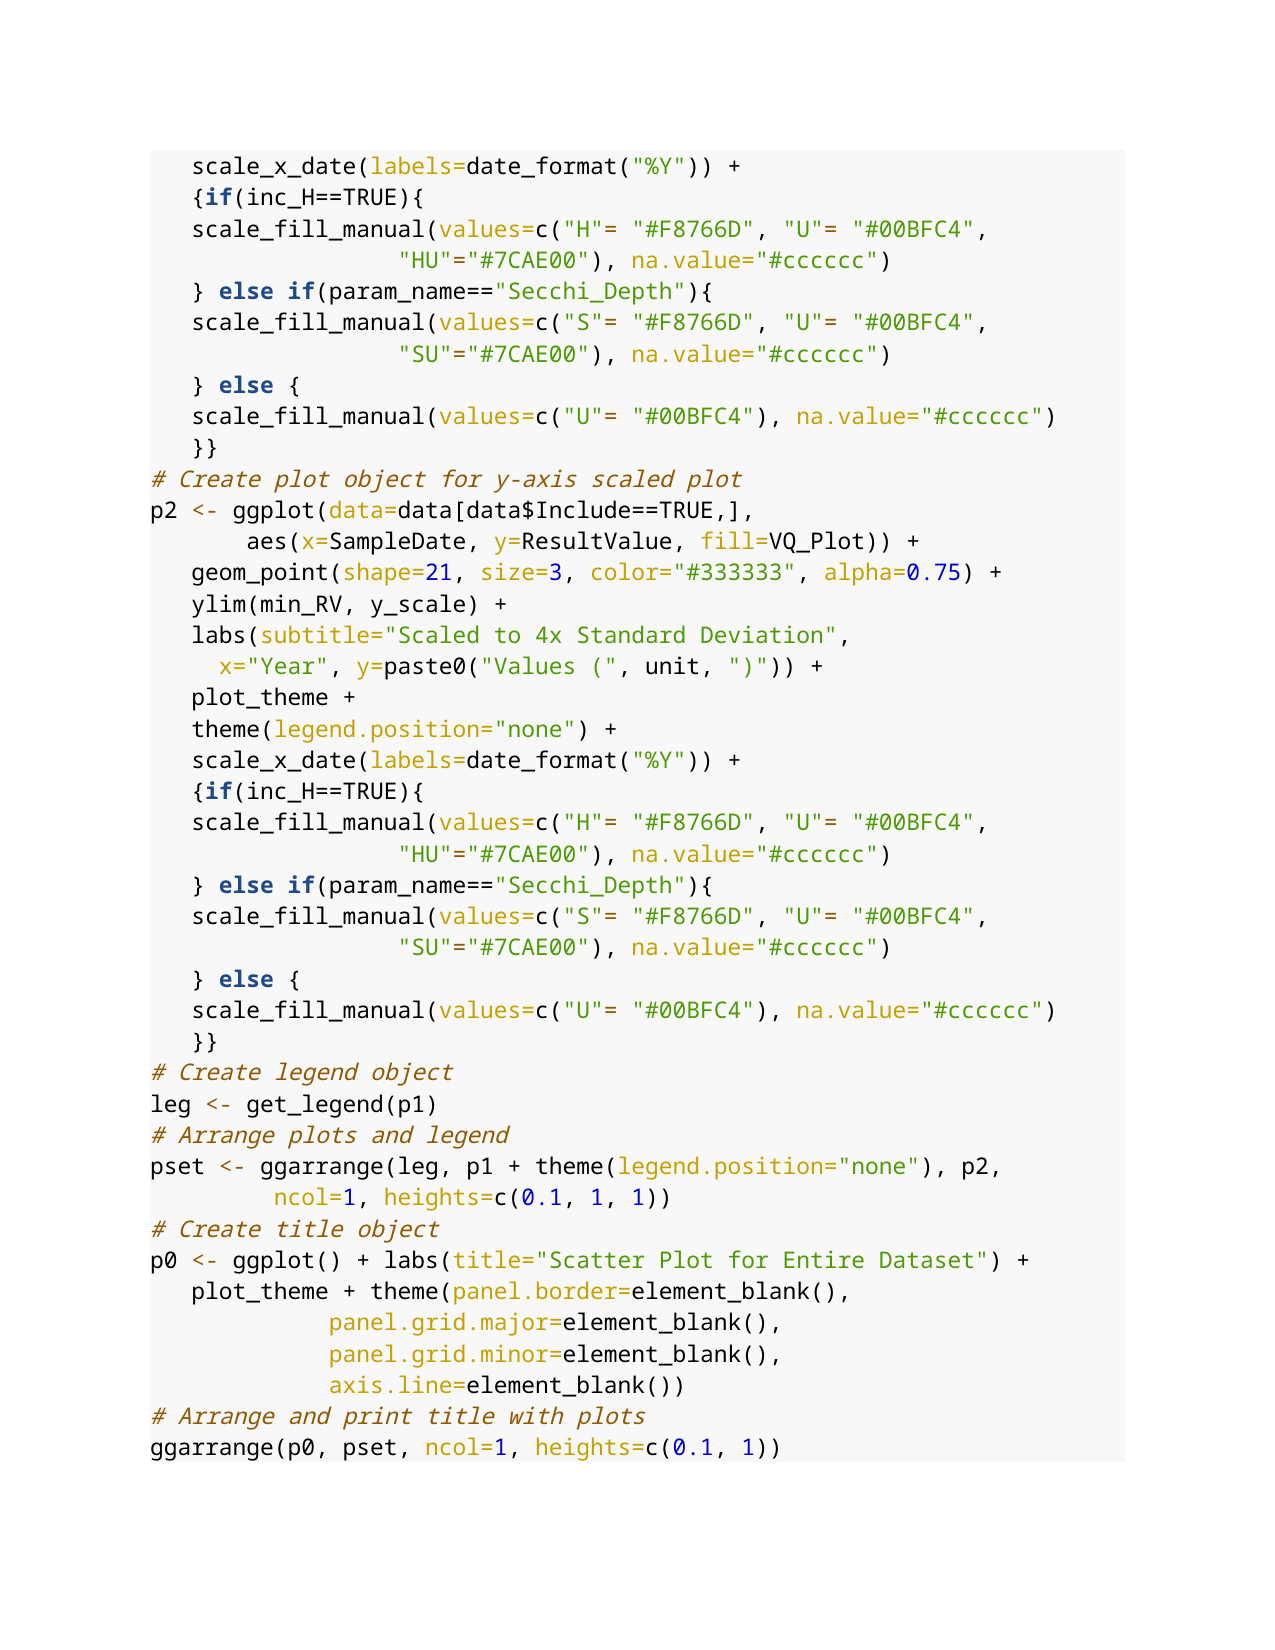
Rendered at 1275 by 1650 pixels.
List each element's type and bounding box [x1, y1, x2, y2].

text [150, 150, 1125, 1462]
